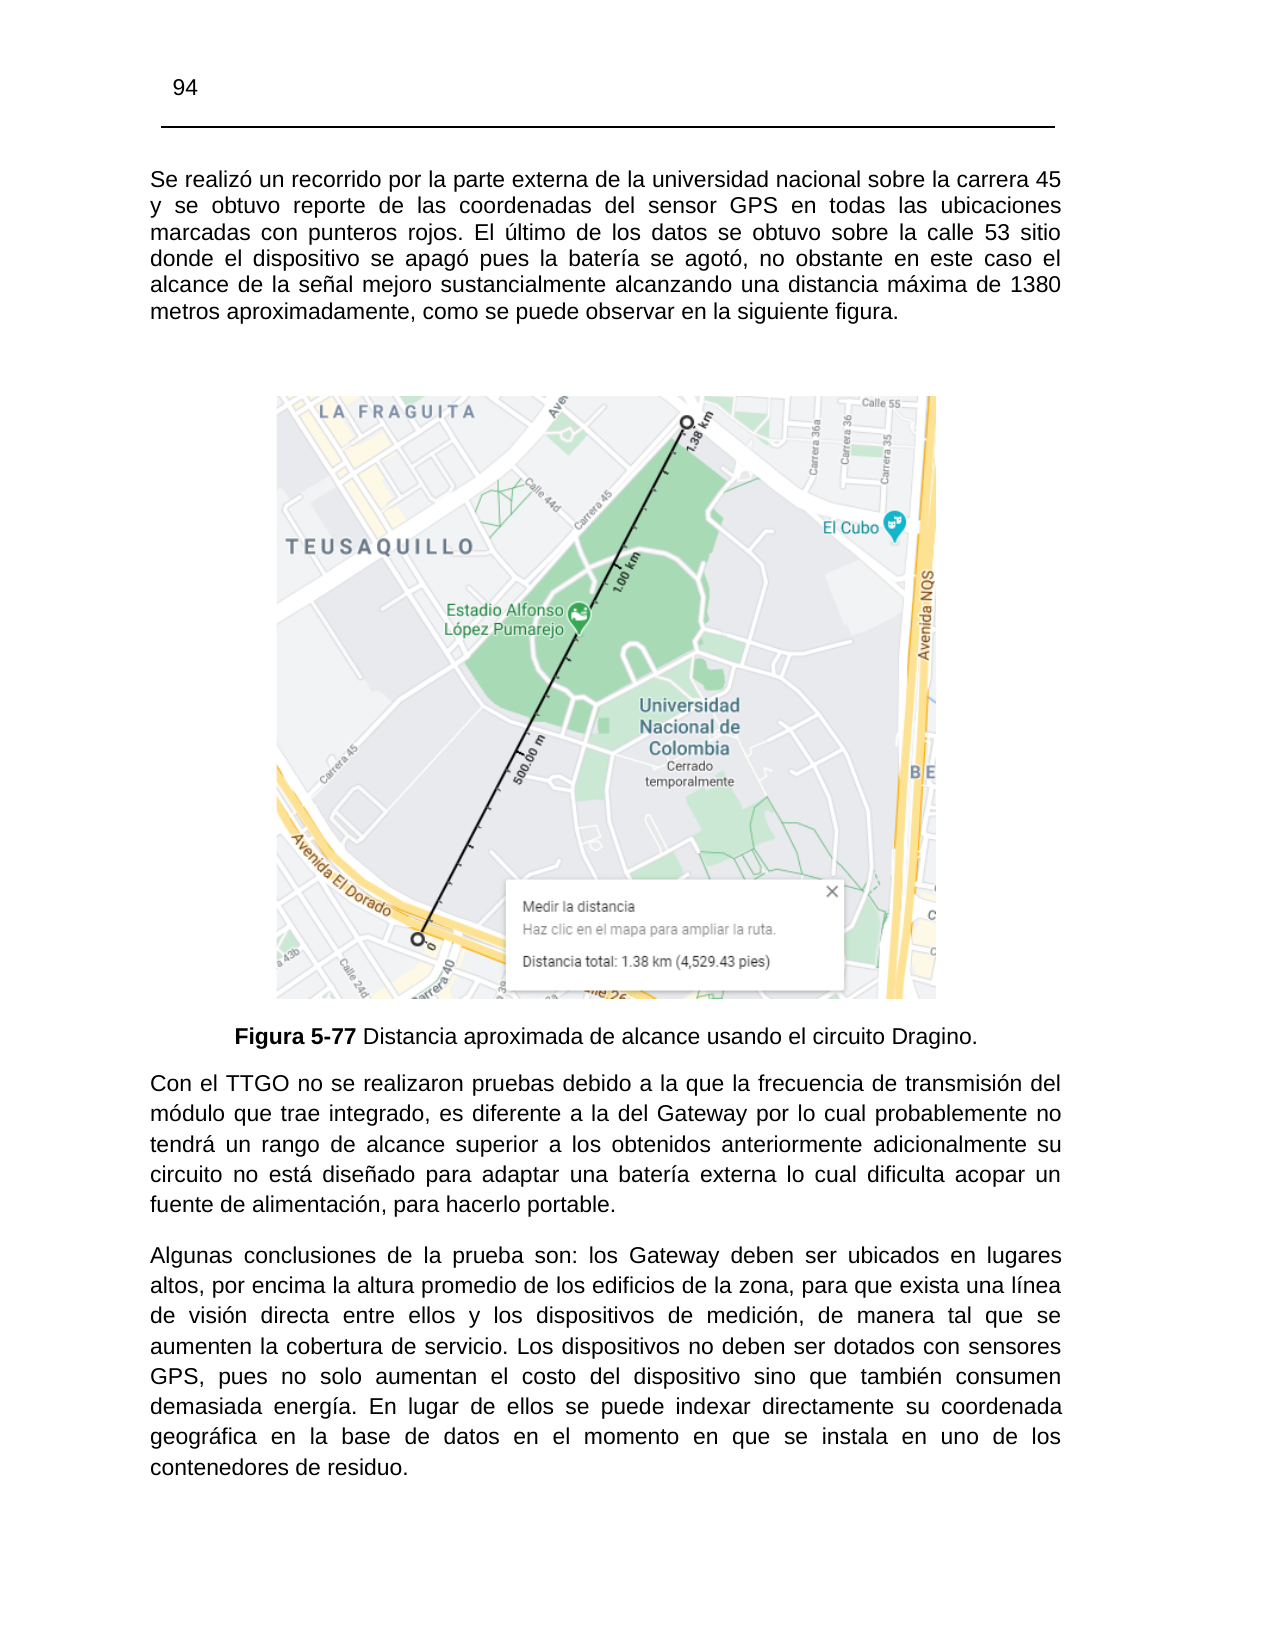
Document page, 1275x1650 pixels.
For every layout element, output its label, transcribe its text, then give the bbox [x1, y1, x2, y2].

picture [276, 396, 936, 999]
text Con el TTGO no se realizaron pruebas debido a la que la frecuencia de transmisión del módulo que trae integrado, es diferente a la del Gateway por lo cual probablemente no tendrá un rango de alcance superior a los obtenidos anteriormente adicionalmente su circuito no está diseñado para adaptar una batería externa lo cual dificulta acopar un fuente de alimentación, para hacerlo portable. [150, 1070, 1062, 1217]
text Algunas conclusiones de la prueba son: los Gateway deben ser ubicados en lugares altos, por encima la altura promedio de los edificios de la zona, para que exista una línea de visión directa entre ellos y los dispositivos de medición, de manera tal que se aumenten la cobertura de servicio. Los dispositivos no deben ser dotados con sensores GPS, pues no solo aumentan el costo del dispositivo sino que también consumen demasiada energía. En lugar de ellos se puede indexar directamente su coordenada geográfica en la base de datos en el momento en que se instala en uno de los contenedores de residuo. [150, 1242, 1062, 1480]
text Se realizó un recorrido por la parte externa de la universidad nacional sobre la carrera 45 y se obtuvo reporte de las coordenadas del sensor GPS en todas las ubicaciones marcadas con punteros rojos. El último de los datos se obtuvo sobre la calle 53 sitio donde el dispositivo se apagó pues la batería se agotó, no obstante en este caso el alcance de la señal mejoro sustancialmente alcanzando una distancia máxima de 1380 metros aproximadamente, como se puede observar en la siguiente figura. [150, 166, 1062, 324]
